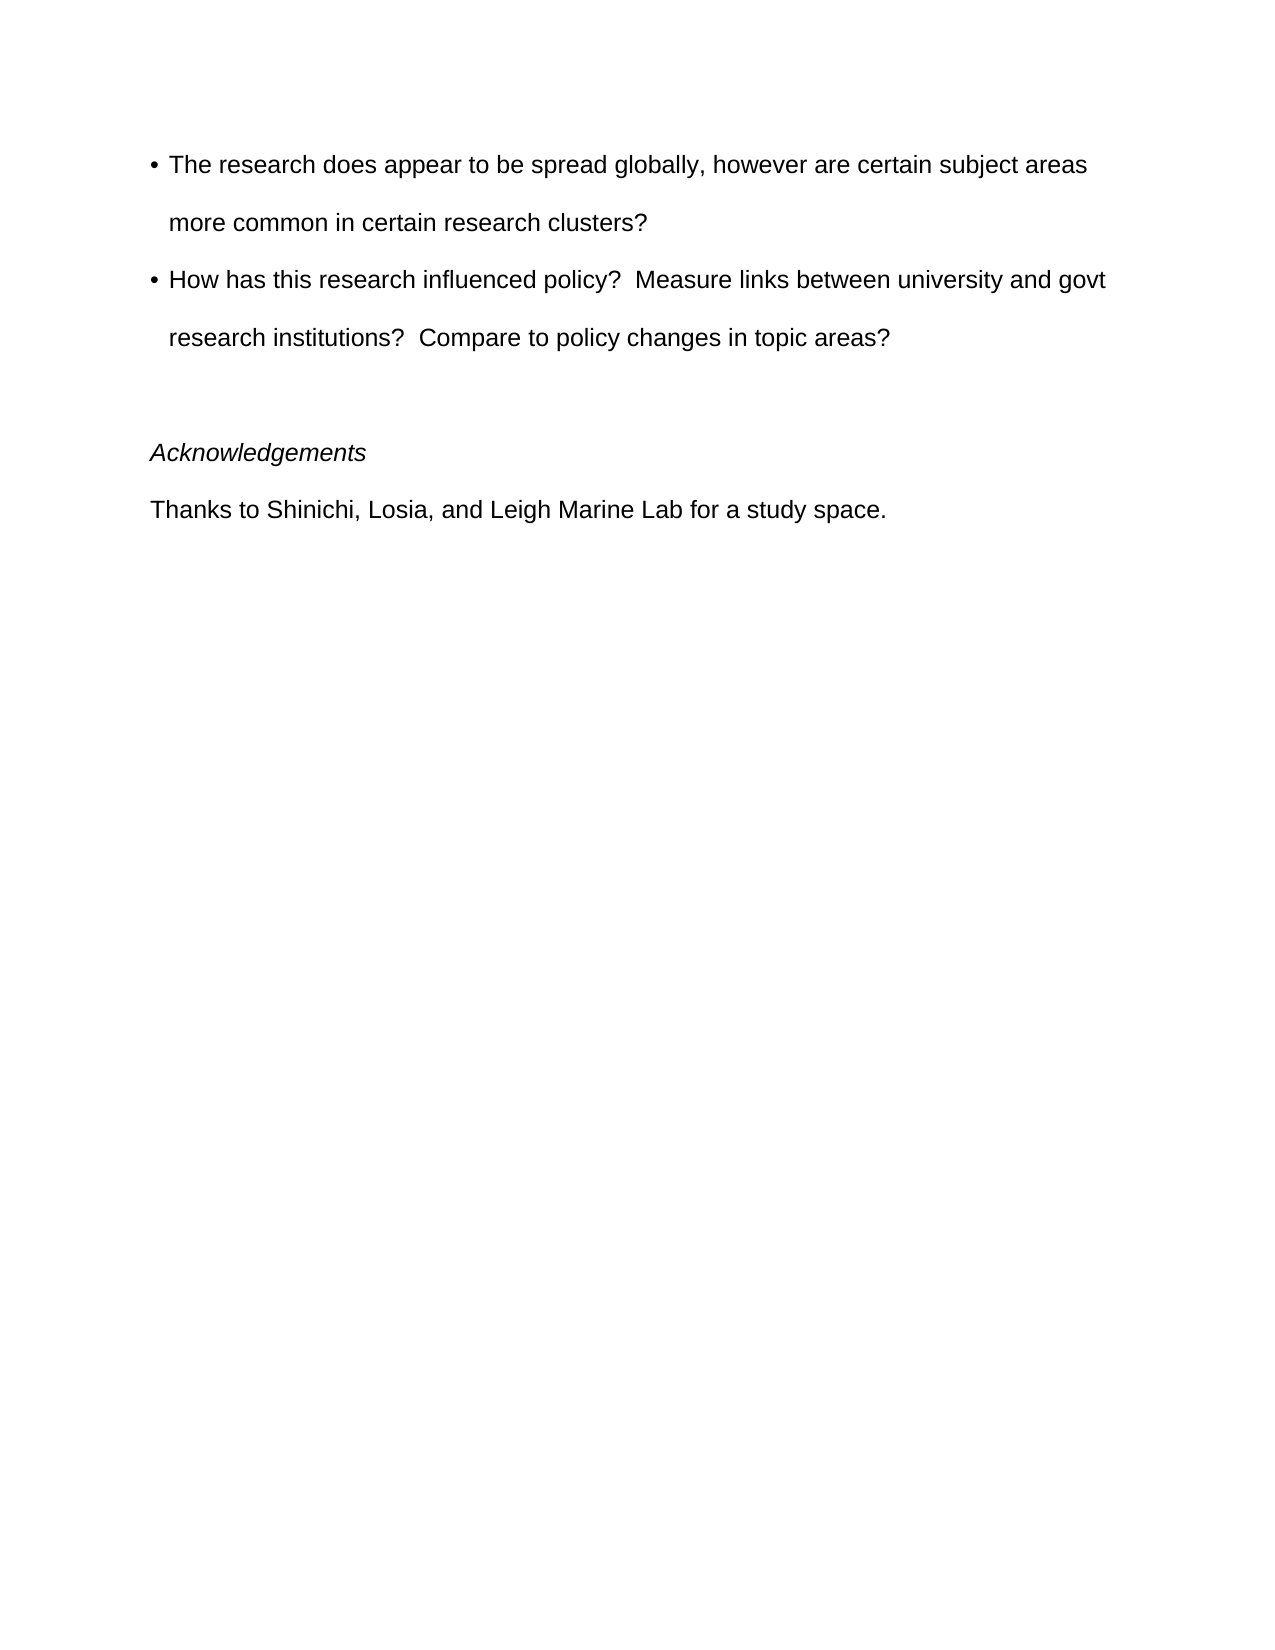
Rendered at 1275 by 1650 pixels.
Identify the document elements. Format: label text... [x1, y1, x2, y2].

text Acknowledgements [150, 437, 1125, 466]
list The research does appear to be spread globally, however are certain subject areas more common in certain research clusters? [150, 150, 1125, 236]
text Thanks to Shinichi, Losia, and Leigh Marine Lab for a study space. [150, 495, 1125, 524]
list How has this research influenced policy? Measure links between university and govt research institutions? Compare to policy changes in topic areas? [150, 265, 1125, 351]
